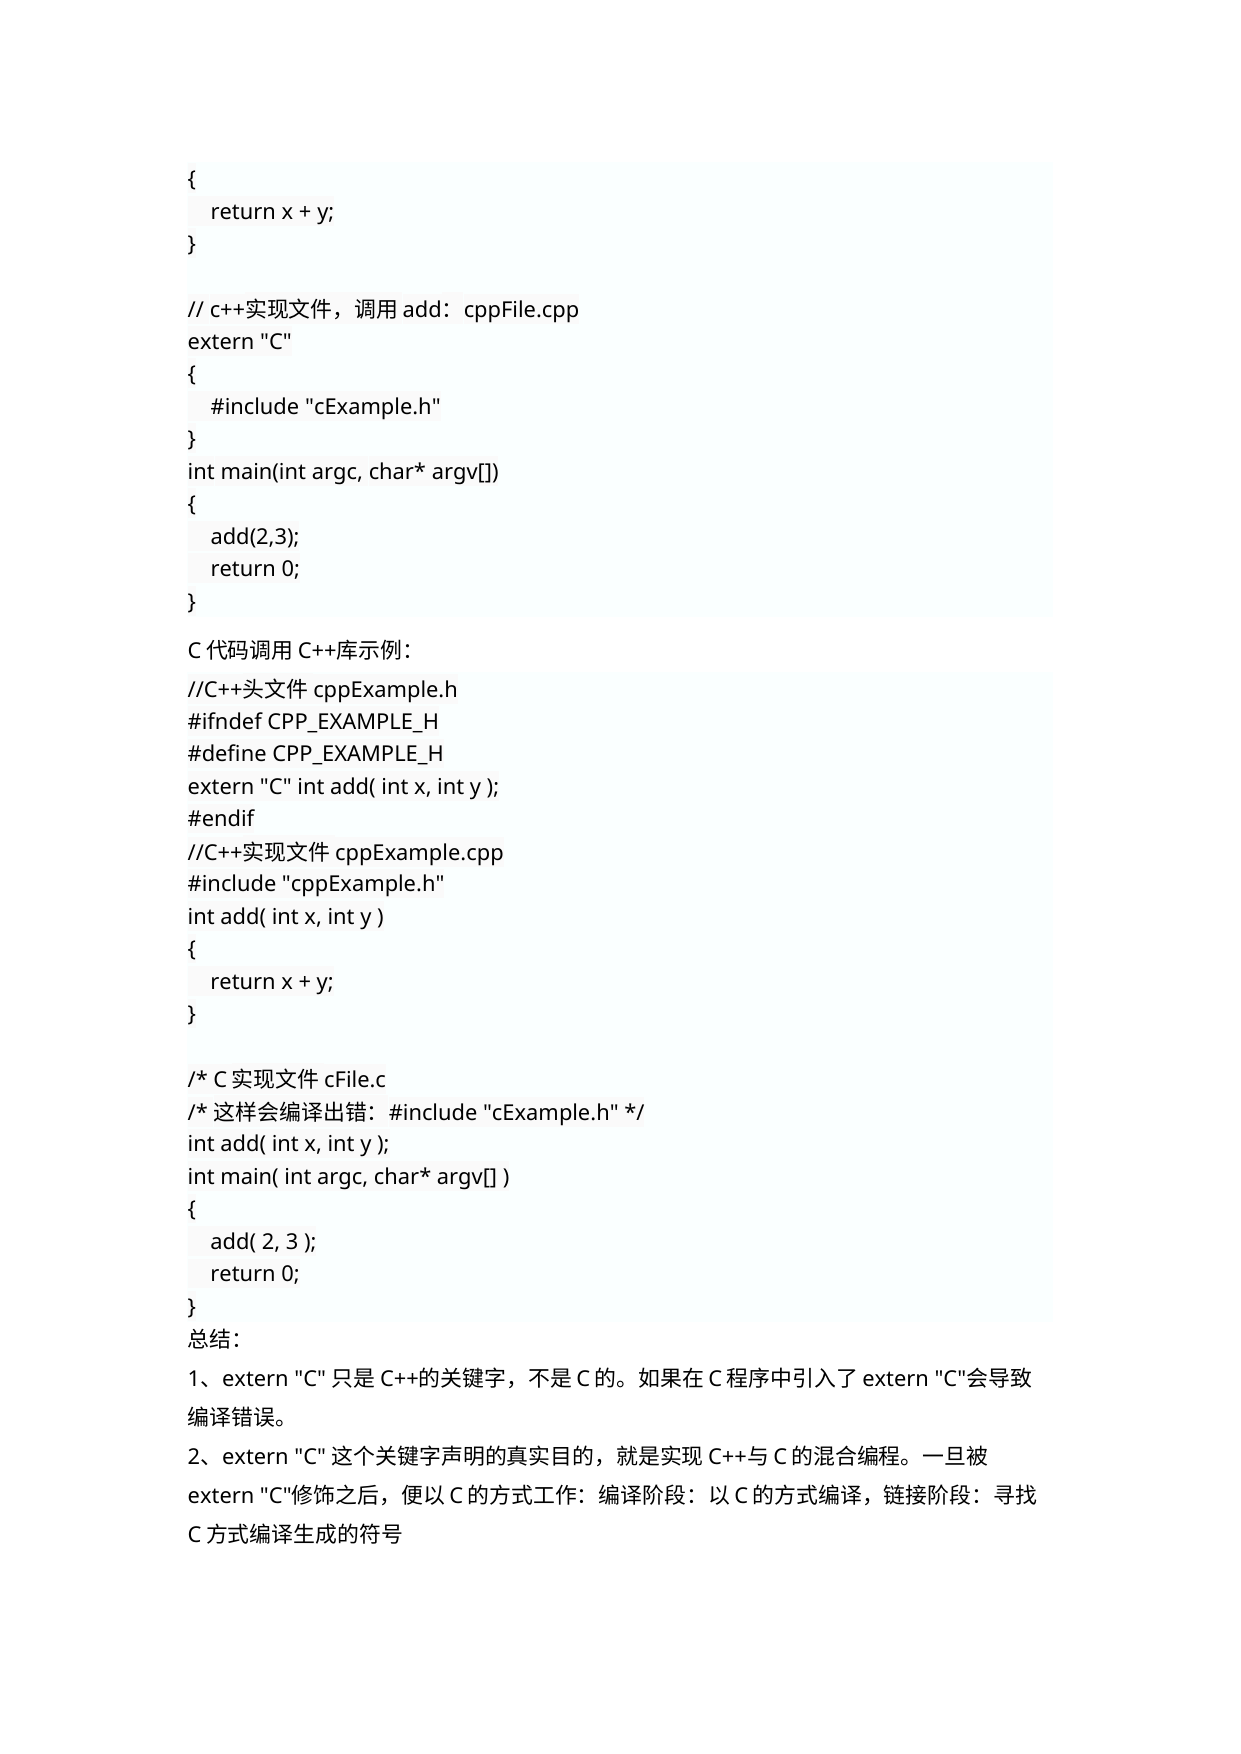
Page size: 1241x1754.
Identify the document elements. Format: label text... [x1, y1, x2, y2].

text int main( int argc, char* argv[] ) [187, 1159, 1053, 1192]
text //C++实现文件 cppExample.cpp [187, 834, 1053, 867]
text } [187, 1289, 1053, 1322]
text 总结： [187, 1322, 1053, 1354]
text } [187, 584, 1053, 617]
text #include "cExample.h" [187, 389, 1053, 422]
text 2、extern "C" 这个关键字声明的真实目的，就是实现C++与C的混合编程。一旦被extern "C"修饰之后，便以C的方式工作：编译阶段：以C的方式编译，链接阶段：寻找C方式编译生成的符号 [187, 1438, 1053, 1549]
text return x + y; [187, 964, 1053, 997]
text extern "C" int add( int x, int y ); [187, 769, 1053, 802]
text // c++实现文件，调用add：cppFile.cpp [463, 292, 1053, 324]
text int add( int x, int y ); [187, 1127, 1053, 1159]
text { [187, 357, 1053, 389]
text /* 这样会编译出错：#include "cExample.h" */ [187, 1094, 1053, 1127]
text C代码调用C++库示例： [187, 633, 1053, 666]
text add( 2, 3 ); [187, 1224, 1053, 1257]
text 1、extern "C" 只是C++的关键字，不是C的。如果在C程序中引入了extern "C"会导致编译错误。 [187, 1361, 1053, 1432]
text #ifndef CPP_EXAMPLE_H [187, 704, 1053, 737]
text return 0; [187, 552, 1053, 584]
text extern "C" [187, 324, 1053, 357]
text //C++头文件 cppExample.h [187, 672, 1053, 704]
text #endif [187, 802, 1053, 834]
text #define CPP_EXAMPLE_H [187, 737, 1053, 769]
text int add( int x, int y ) [187, 899, 1053, 932]
text add(2,3); [187, 519, 1053, 552]
text { [187, 932, 1053, 964]
text { [187, 487, 1053, 519]
text return 0; [187, 1257, 1053, 1289]
text #include "cppExample.h" [187, 867, 1053, 899]
text } [187, 997, 1053, 1029]
text /* C实现文件 cFile.c [187, 1062, 1053, 1094]
text int main(int argc, char* argv[]) [187, 454, 1053, 487]
text } [187, 227, 1053, 259]
text return x + y; [187, 194, 1053, 227]
text { [187, 162, 1053, 194]
text { [187, 1192, 1053, 1224]
text } [187, 422, 1053, 454]
